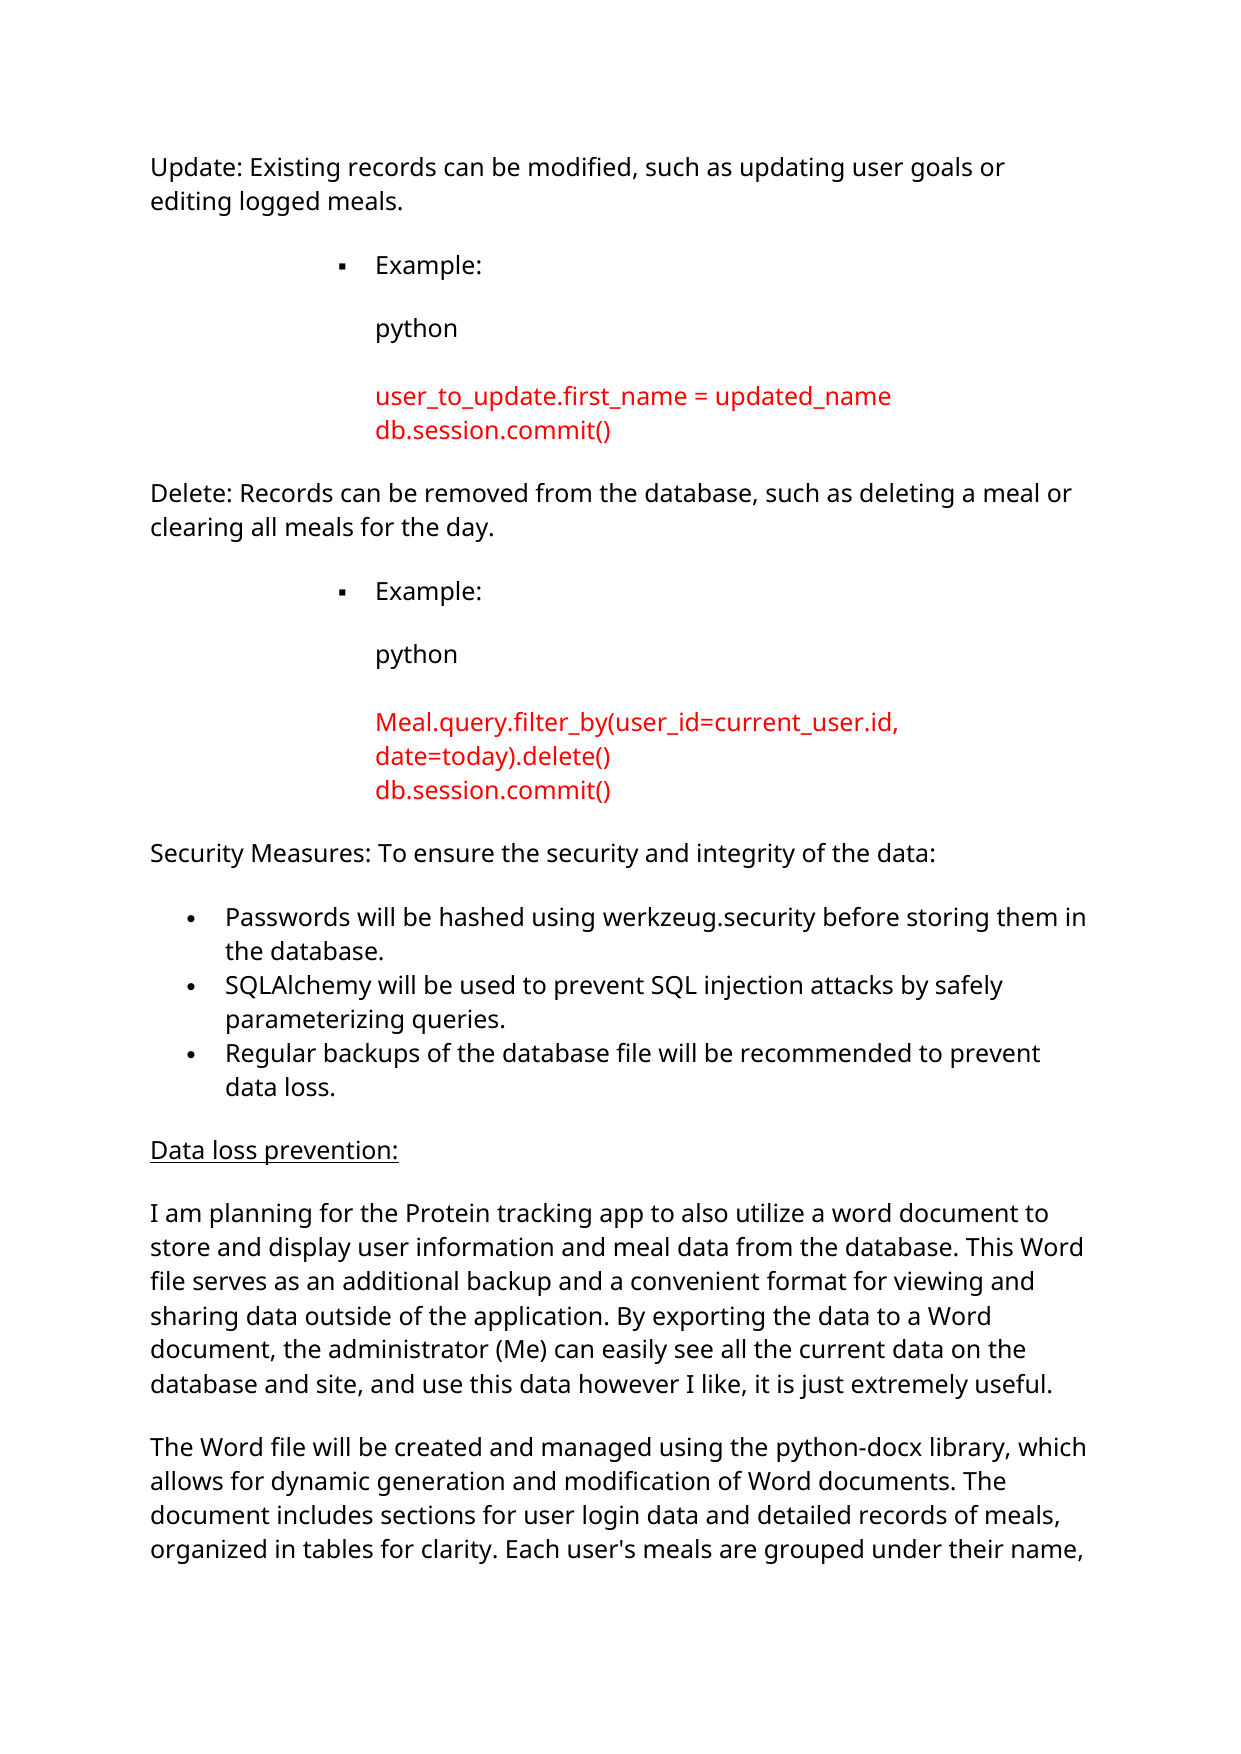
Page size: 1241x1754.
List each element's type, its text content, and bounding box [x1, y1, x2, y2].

list Example: [337, 573, 1090, 607]
text Security Measures: To ensure the security and integrity of the data: [150, 836, 1090, 870]
text db.session.commit() [375, 413, 1090, 447]
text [150, 1429, 1090, 1566]
list SQLAlchemy will be used to prevent SQL injection attacks by safely parameterizing queries. [187, 967, 1090, 1035]
text Data loss prevention: [150, 1133, 1090, 1167]
list Passwords will be hashed using werkzeug.security before storing them in the database. [187, 899, 1090, 967]
text Delete: Records can be removed from the database, such as deleting a meal or clearing all meals for the day. [150, 476, 1090, 544]
list Regular backups of the database file will be recommended to prevent data loss. [187, 1035, 1090, 1103]
text user_to_update.first_name = updated_name [375, 379, 1090, 413]
text I am planning for the Protein tracking app to also utilize a word document to store and display user information and meal data from the database. This Word file serves as an additional backup and a convenient format for viewing and sharing data outside of the application. By exporting the data to a Word document, the administrator (Me) can easily see all the current data on the database and site, and use this data however I like, it is just extremely useful. [150, 1196, 1090, 1400]
text python [375, 311, 1090, 344]
text db.session.commit() [375, 773, 1090, 807]
text python [375, 636, 1090, 671]
list Example: [337, 247, 1090, 281]
text Update: Existing records can be modified, such as updating user goals or editing logged meals. [150, 150, 1090, 218]
text Meal.query.filter_by(user_id=current_user.id, date=today).delete() [375, 704, 1090, 773]
